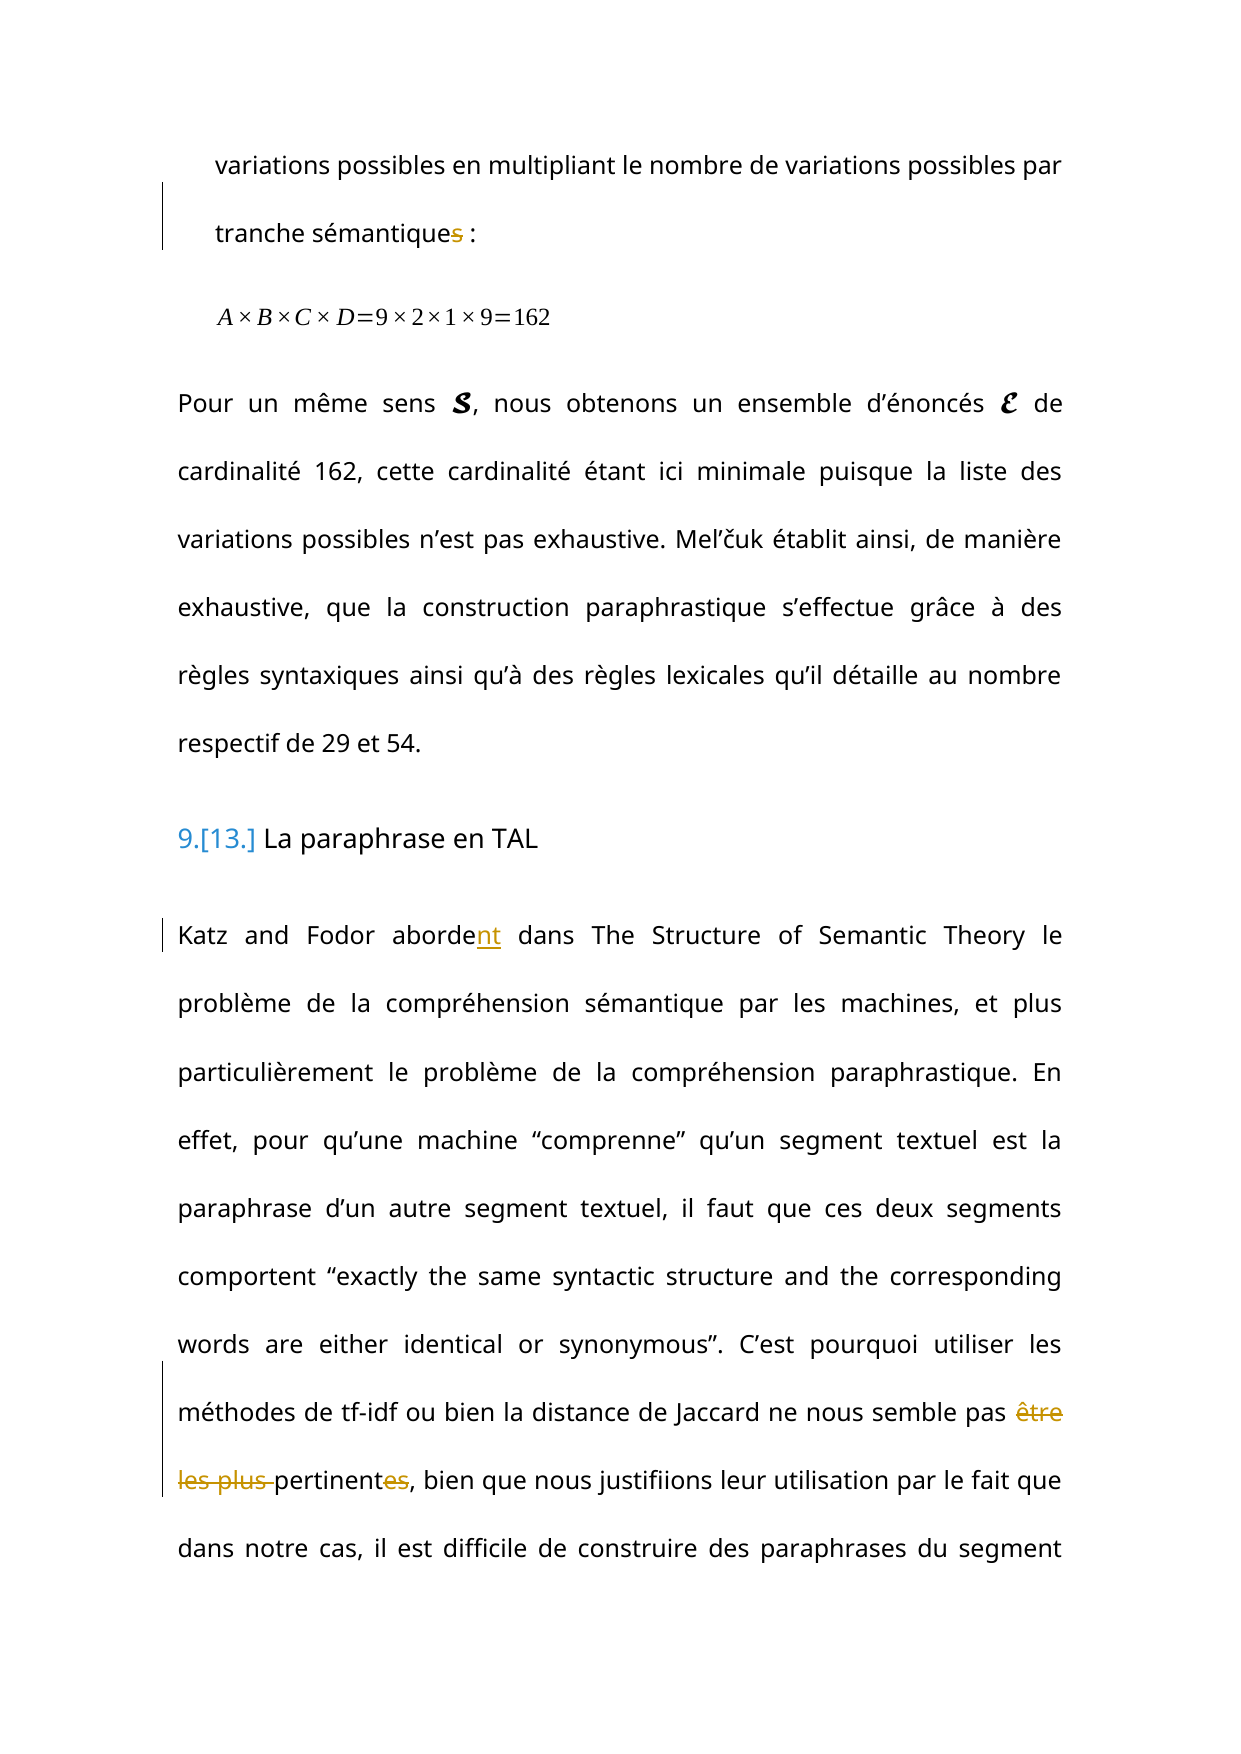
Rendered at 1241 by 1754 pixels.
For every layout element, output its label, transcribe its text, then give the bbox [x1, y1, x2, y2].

text Pour un même sens 𝓢, nous obtenons un ensemble d’énoncés 𝓔 de cardinalité 162, cette cardinalité étant ici minimale puisque la liste des variations possibles n’est pas exhaustive. Mel’čuk établit ainsi, de manière exhaustive, que la construction paraphrastique s’effectue grâce à des règles syntaxiques ainsi qu’à des règles lexicales qu’il détaille au nombre respectif de 29 et 54. [177, 385, 1063, 760]
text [177, 918, 1063, 1565]
subtitle La paraphrase en TAL [177, 819, 1063, 856]
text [215, 148, 1063, 250]
